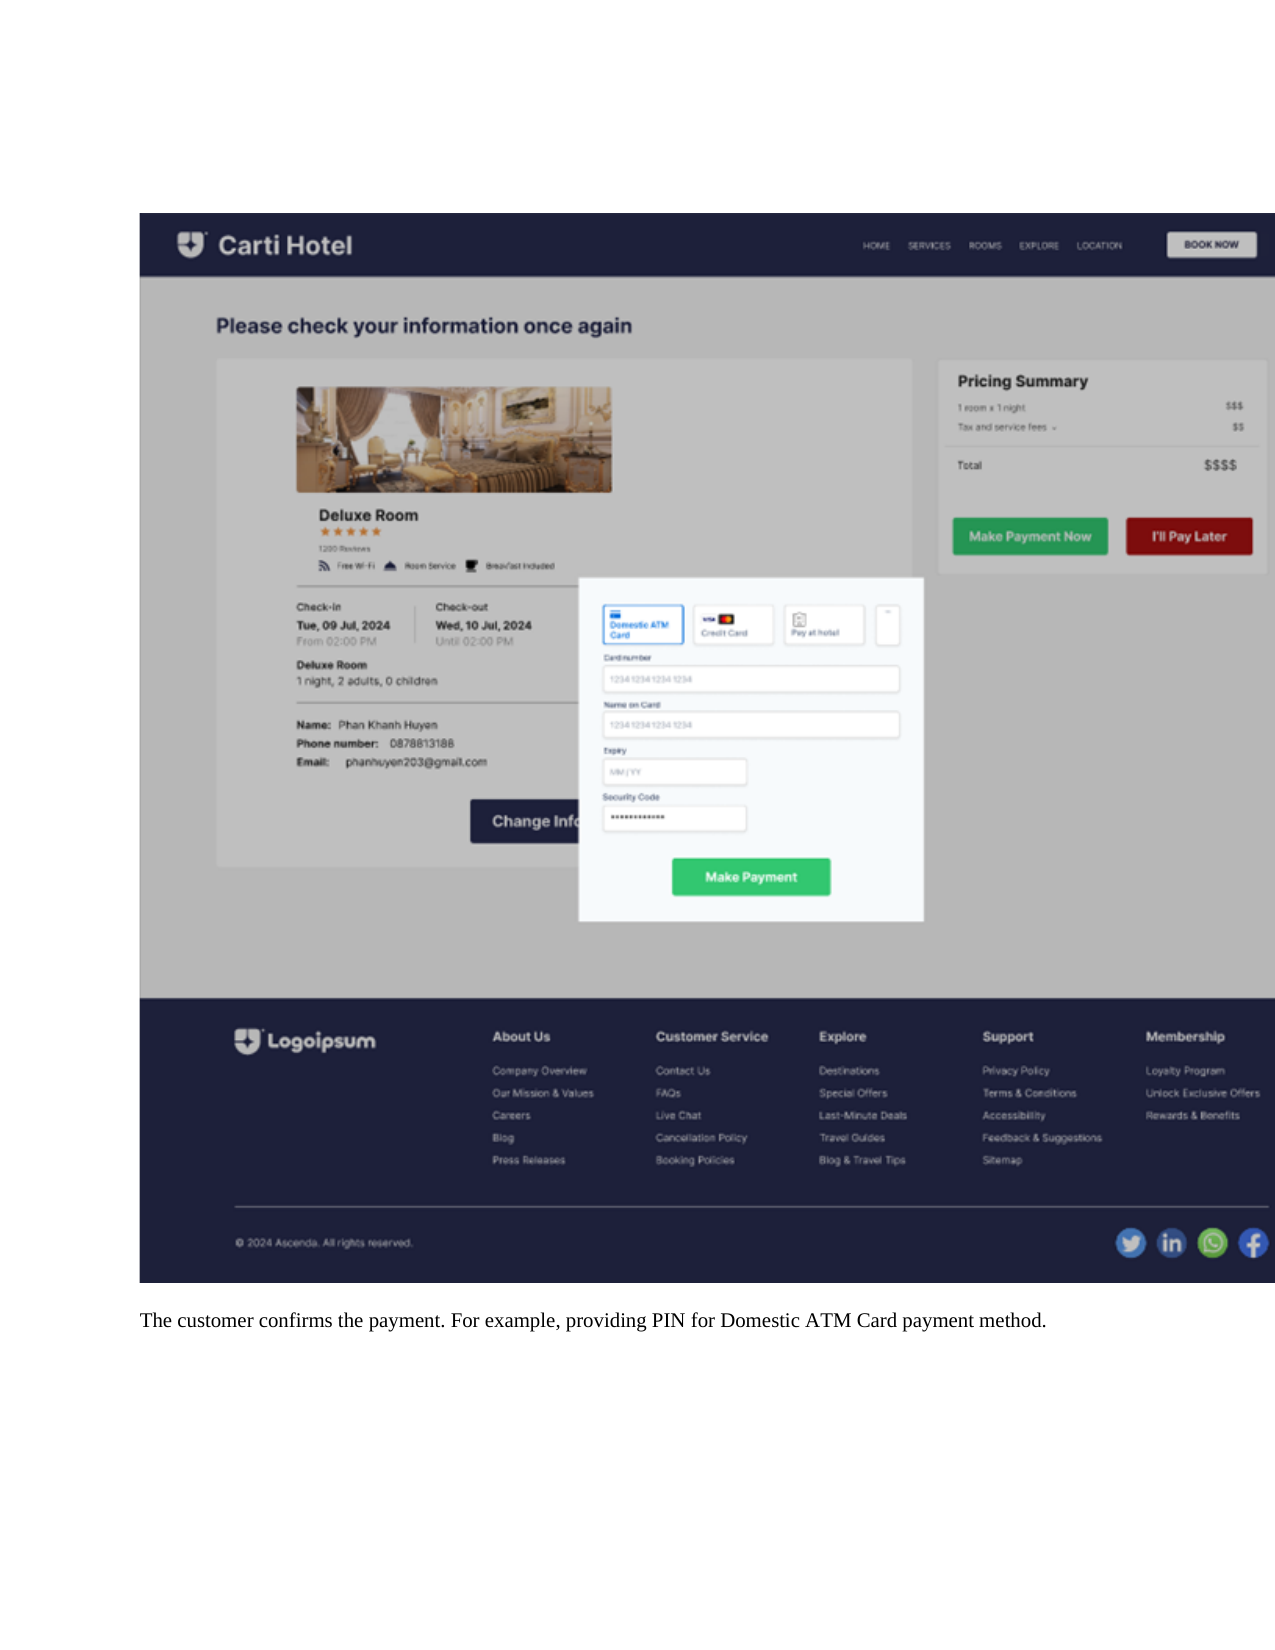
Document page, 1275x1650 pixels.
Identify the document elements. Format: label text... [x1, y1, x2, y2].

picture [139, 213, 1275, 1283]
text The customer confirms the payment. For example, providing PIN for Domestic ATM Card payment method. [139, 1308, 1160, 1332]
